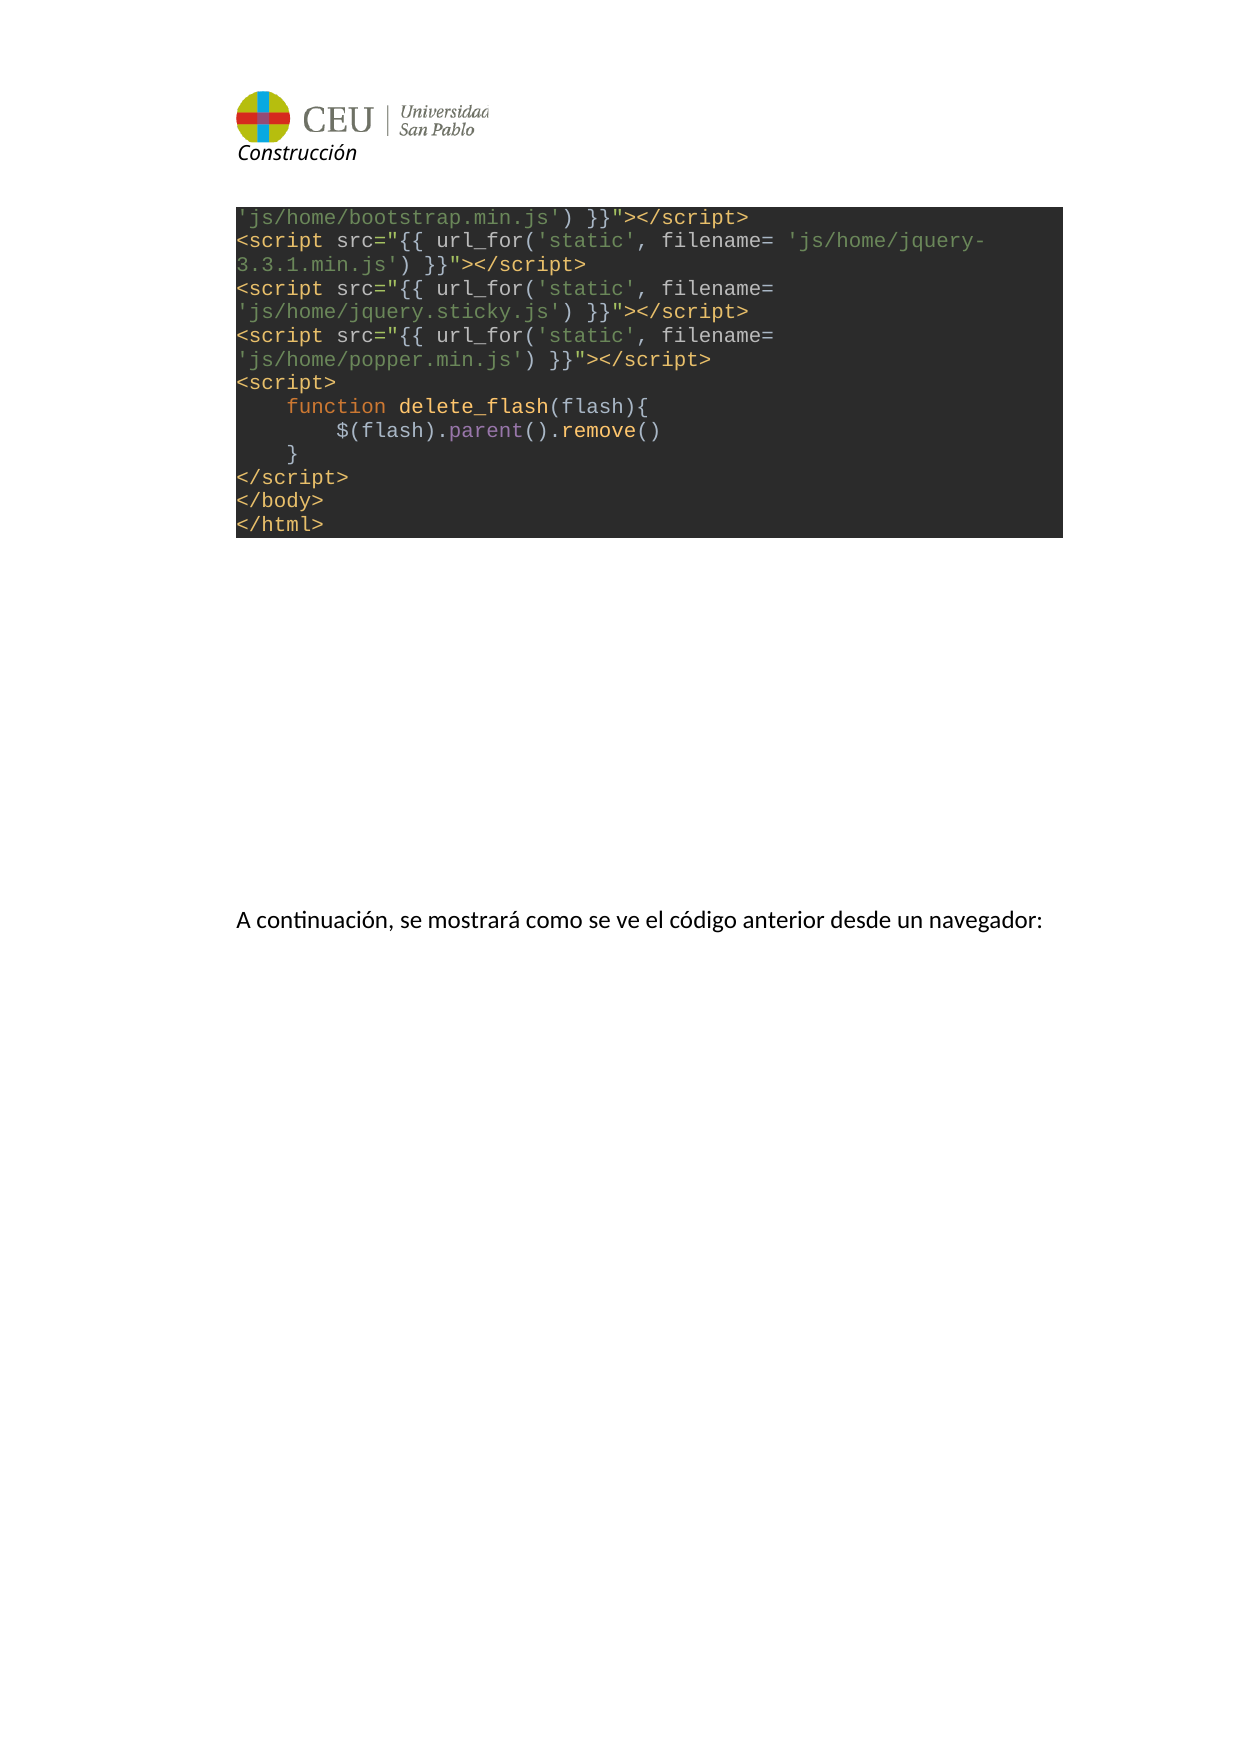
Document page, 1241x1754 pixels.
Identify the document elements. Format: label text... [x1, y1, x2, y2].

text A continuación, se mostrará como se ve el código anterior desde un navegador: [236, 904, 1063, 934]
picture [235, 89, 489, 143]
